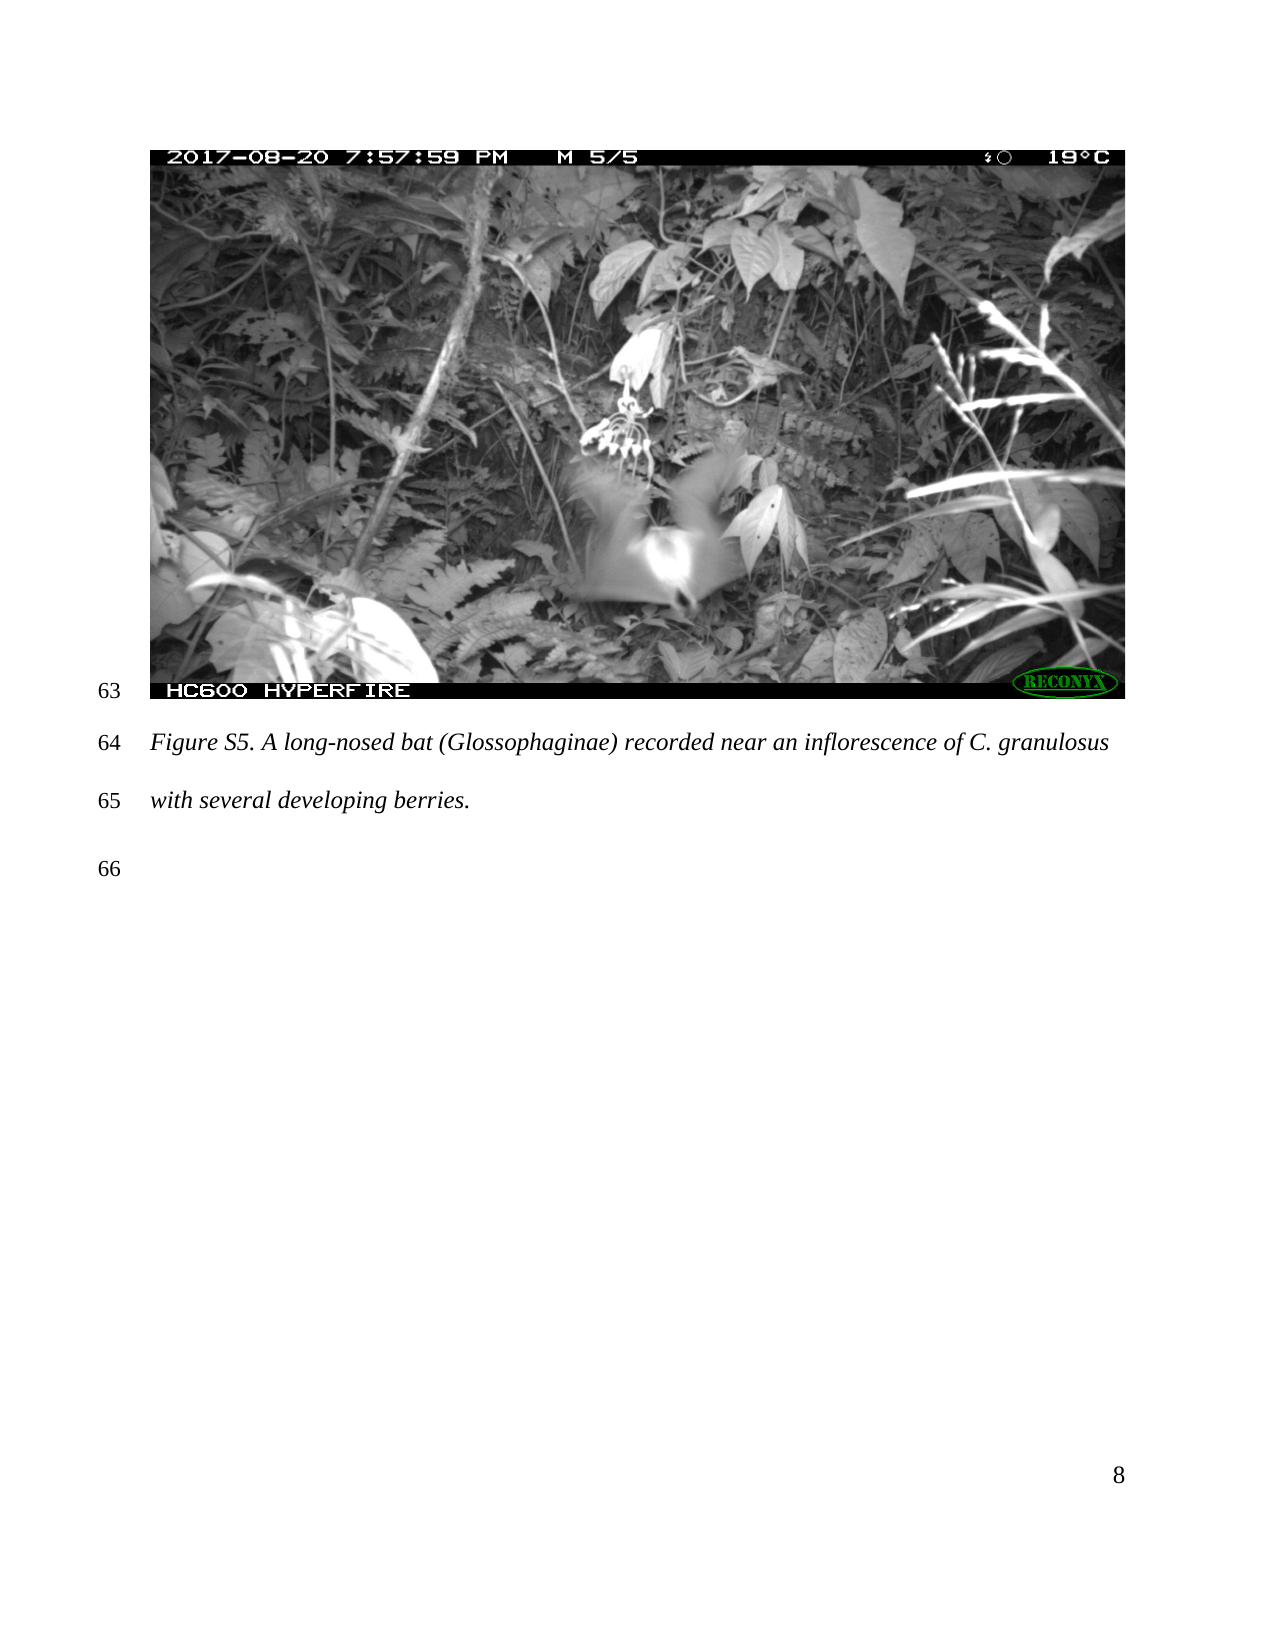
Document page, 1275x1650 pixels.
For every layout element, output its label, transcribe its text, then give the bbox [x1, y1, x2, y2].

picture [150, 150, 1125, 699]
text Figure S5. A long-nosed bat (Glossophaginae) recorded near an inflorescence of C. granulosus with several developing berries. [150, 727, 1125, 813]
